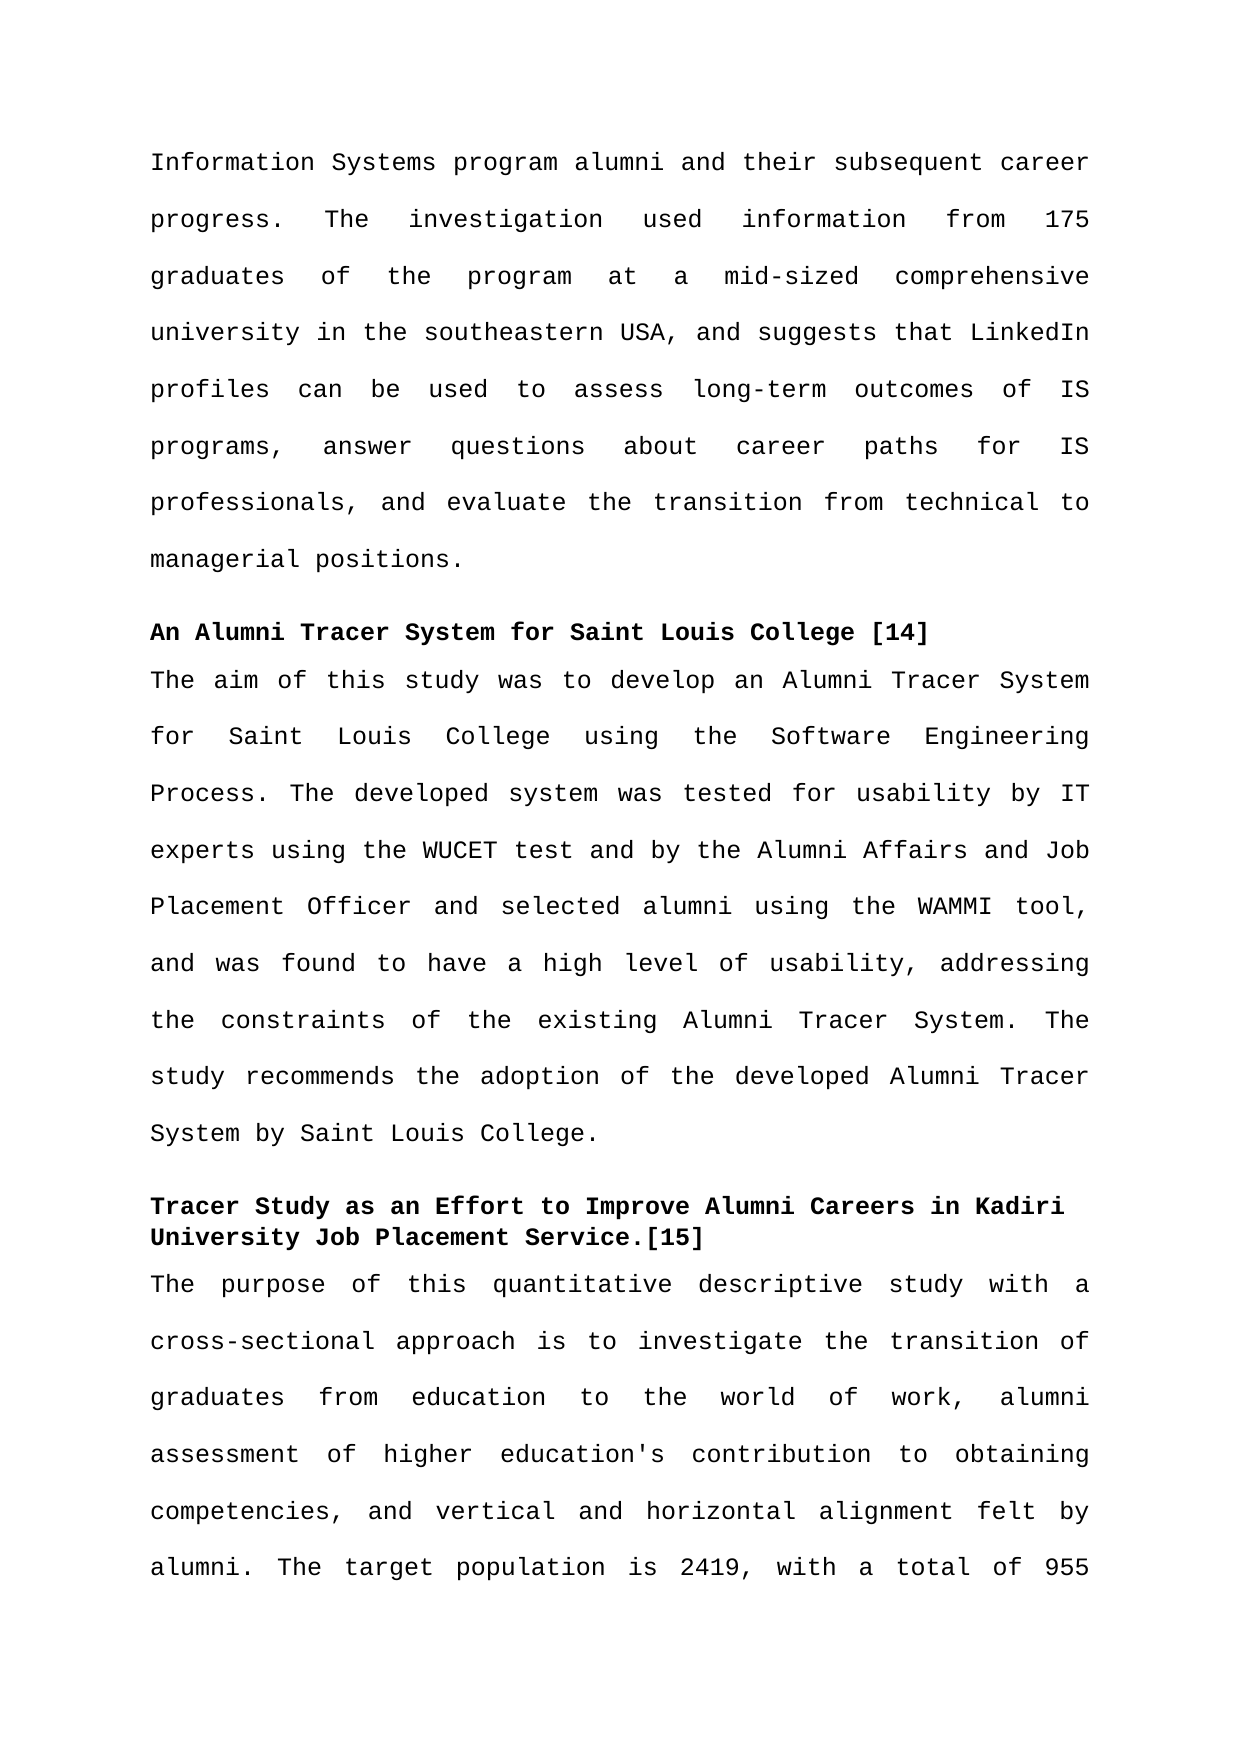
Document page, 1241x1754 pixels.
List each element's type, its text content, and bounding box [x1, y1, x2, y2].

text The aim of this study was to develop an Alumni Tracer System for Saint Louis College using the Software Engineering Process. The developed system was tested for usability by IT experts using the WUCET test and by the Alumni Affairs and Job Placement Officer and selected alumni using the WAMMI tool, and was found to have a high level of usability, addressing the constraints of the existing Alumni Tracer System. The study recommends the adoption of the developed Alumni Tracer System by Saint Louis College. [150, 667, 1090, 1149]
text Tracer Study as an Effort to Improve Alumni Careers in Kadiri University Job Placement Service.[15] [150, 1194, 1090, 1253]
text An Alumni Tracer System for Saint Louis College [14] [150, 620, 1090, 648]
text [150, 150, 1090, 575]
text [150, 1272, 1090, 1583]
